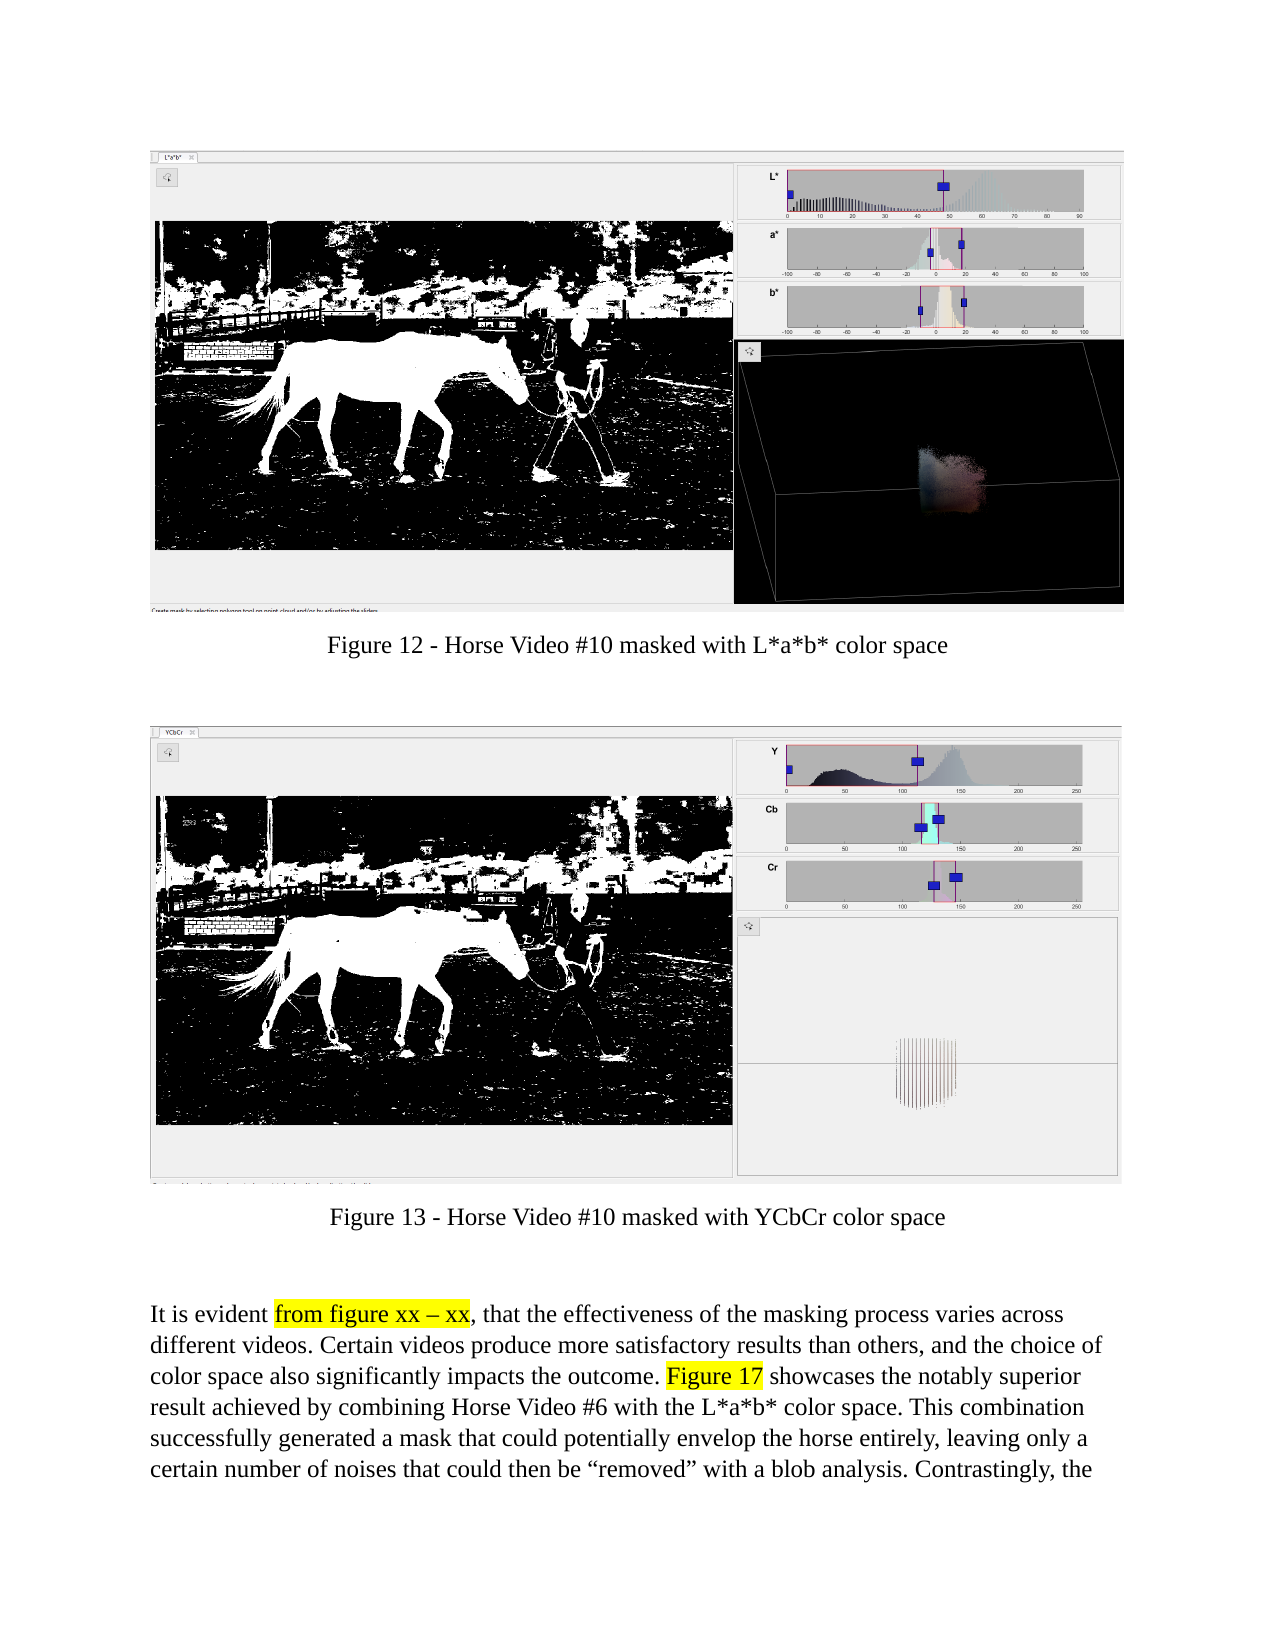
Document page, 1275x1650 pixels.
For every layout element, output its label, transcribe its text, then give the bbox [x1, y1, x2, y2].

picture [150, 150, 1124, 612]
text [150, 1299, 1125, 1483]
picture [150, 726, 1122, 1184]
